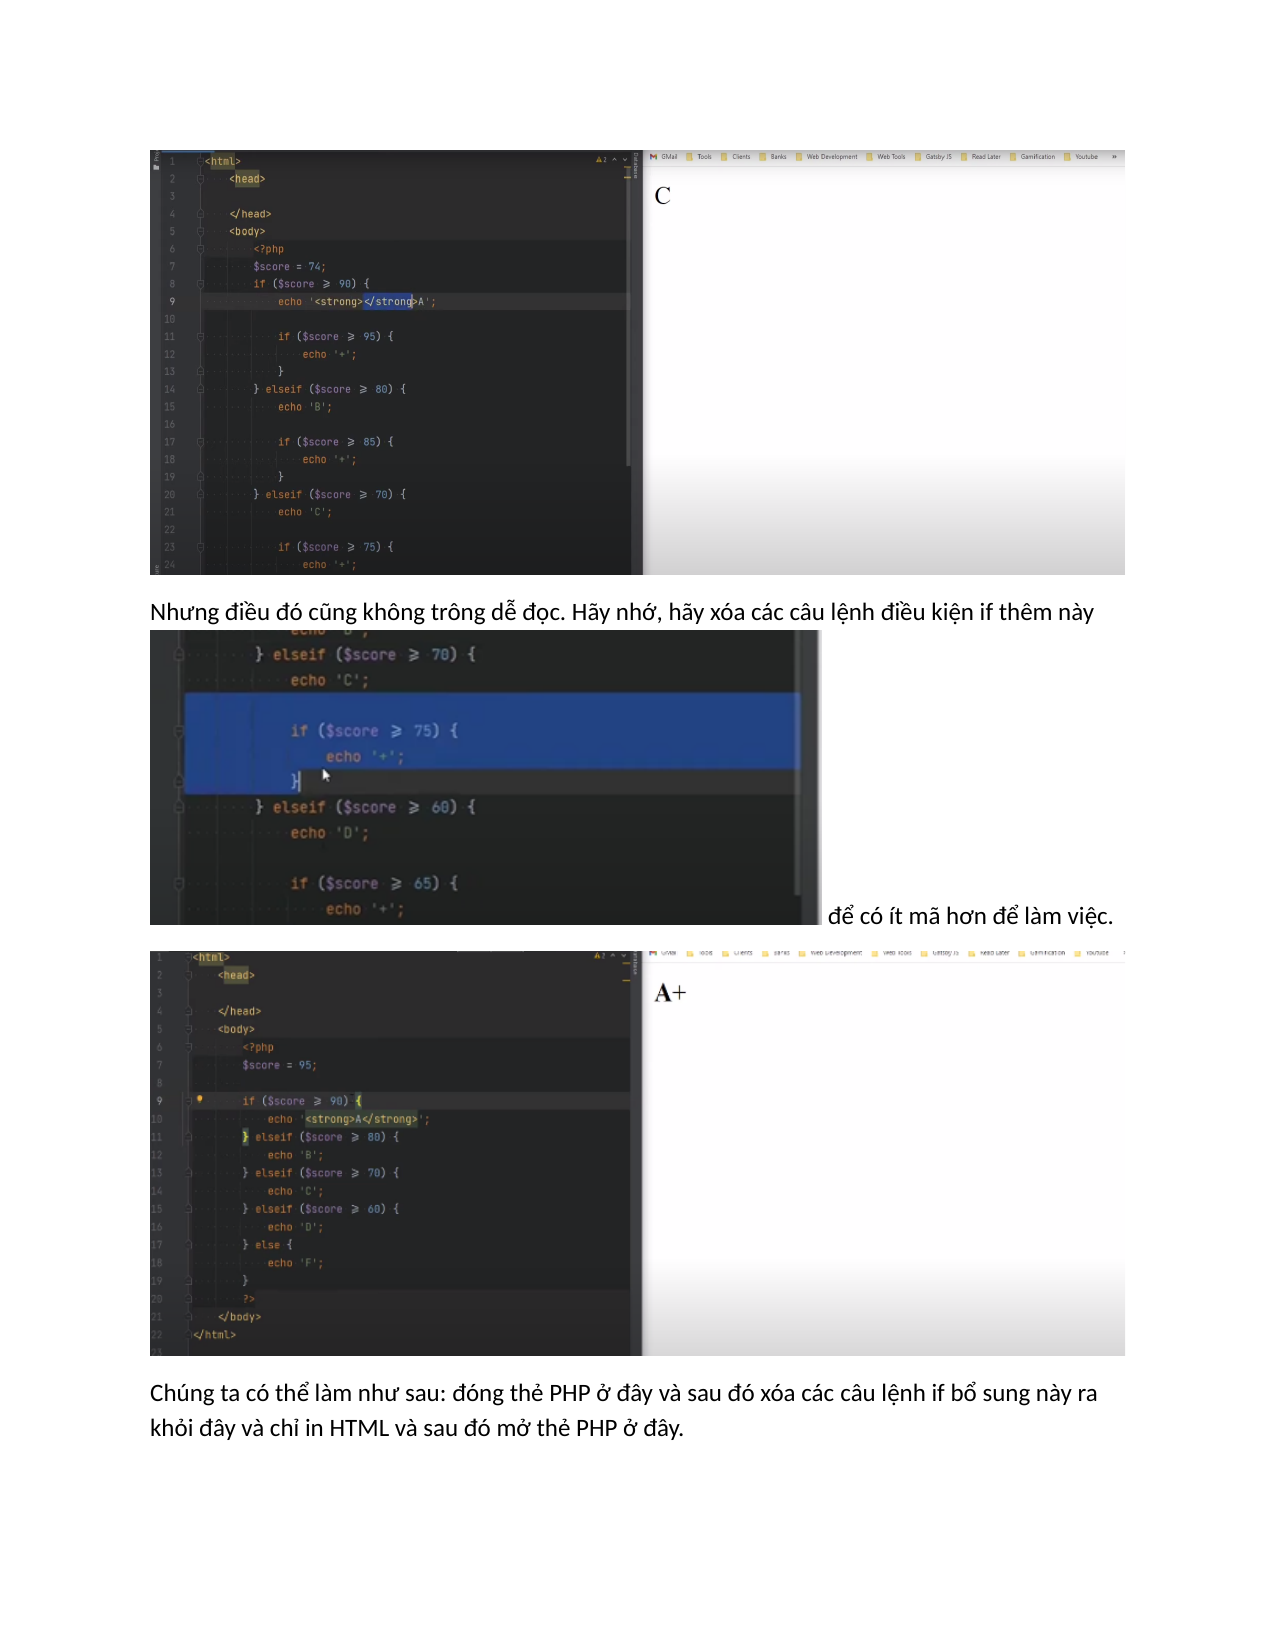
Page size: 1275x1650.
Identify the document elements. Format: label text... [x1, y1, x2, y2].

picture [150, 630, 822, 925]
picture [150, 150, 1125, 575]
picture [150, 951, 1125, 1356]
text Chúng ta có thể làm như sau: đóng thẻ PHP ở đây và sau đó xóa các câu lệnh if bổ sung này ra khỏi đây và chỉ in HTML và sau đó mở thẻ PHP ở đây. [150, 1377, 1125, 1442]
